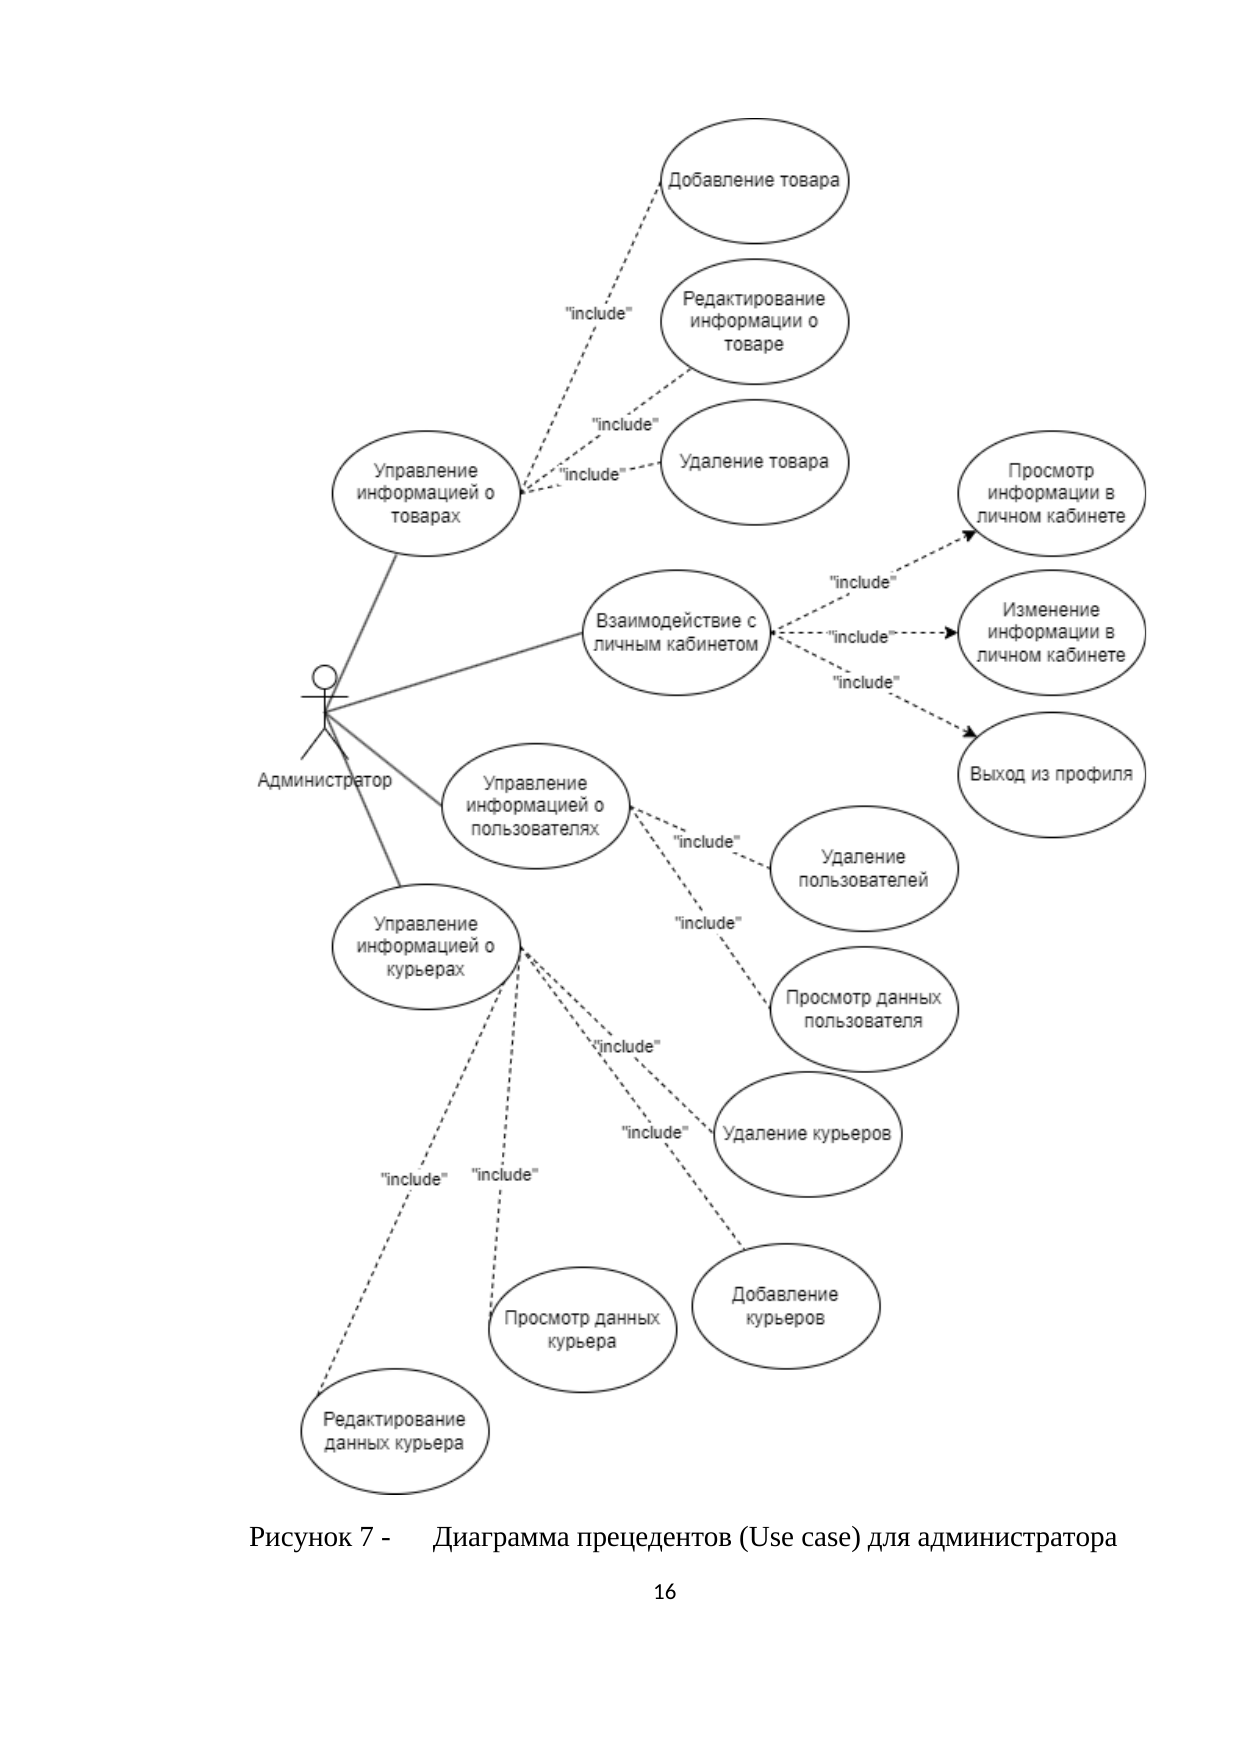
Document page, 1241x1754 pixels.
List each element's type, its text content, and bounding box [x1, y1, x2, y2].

picture [257, 118, 1147, 1495]
text Диаграмма прецедентов (Use case) для администратора [215, 1519, 1152, 1553]
